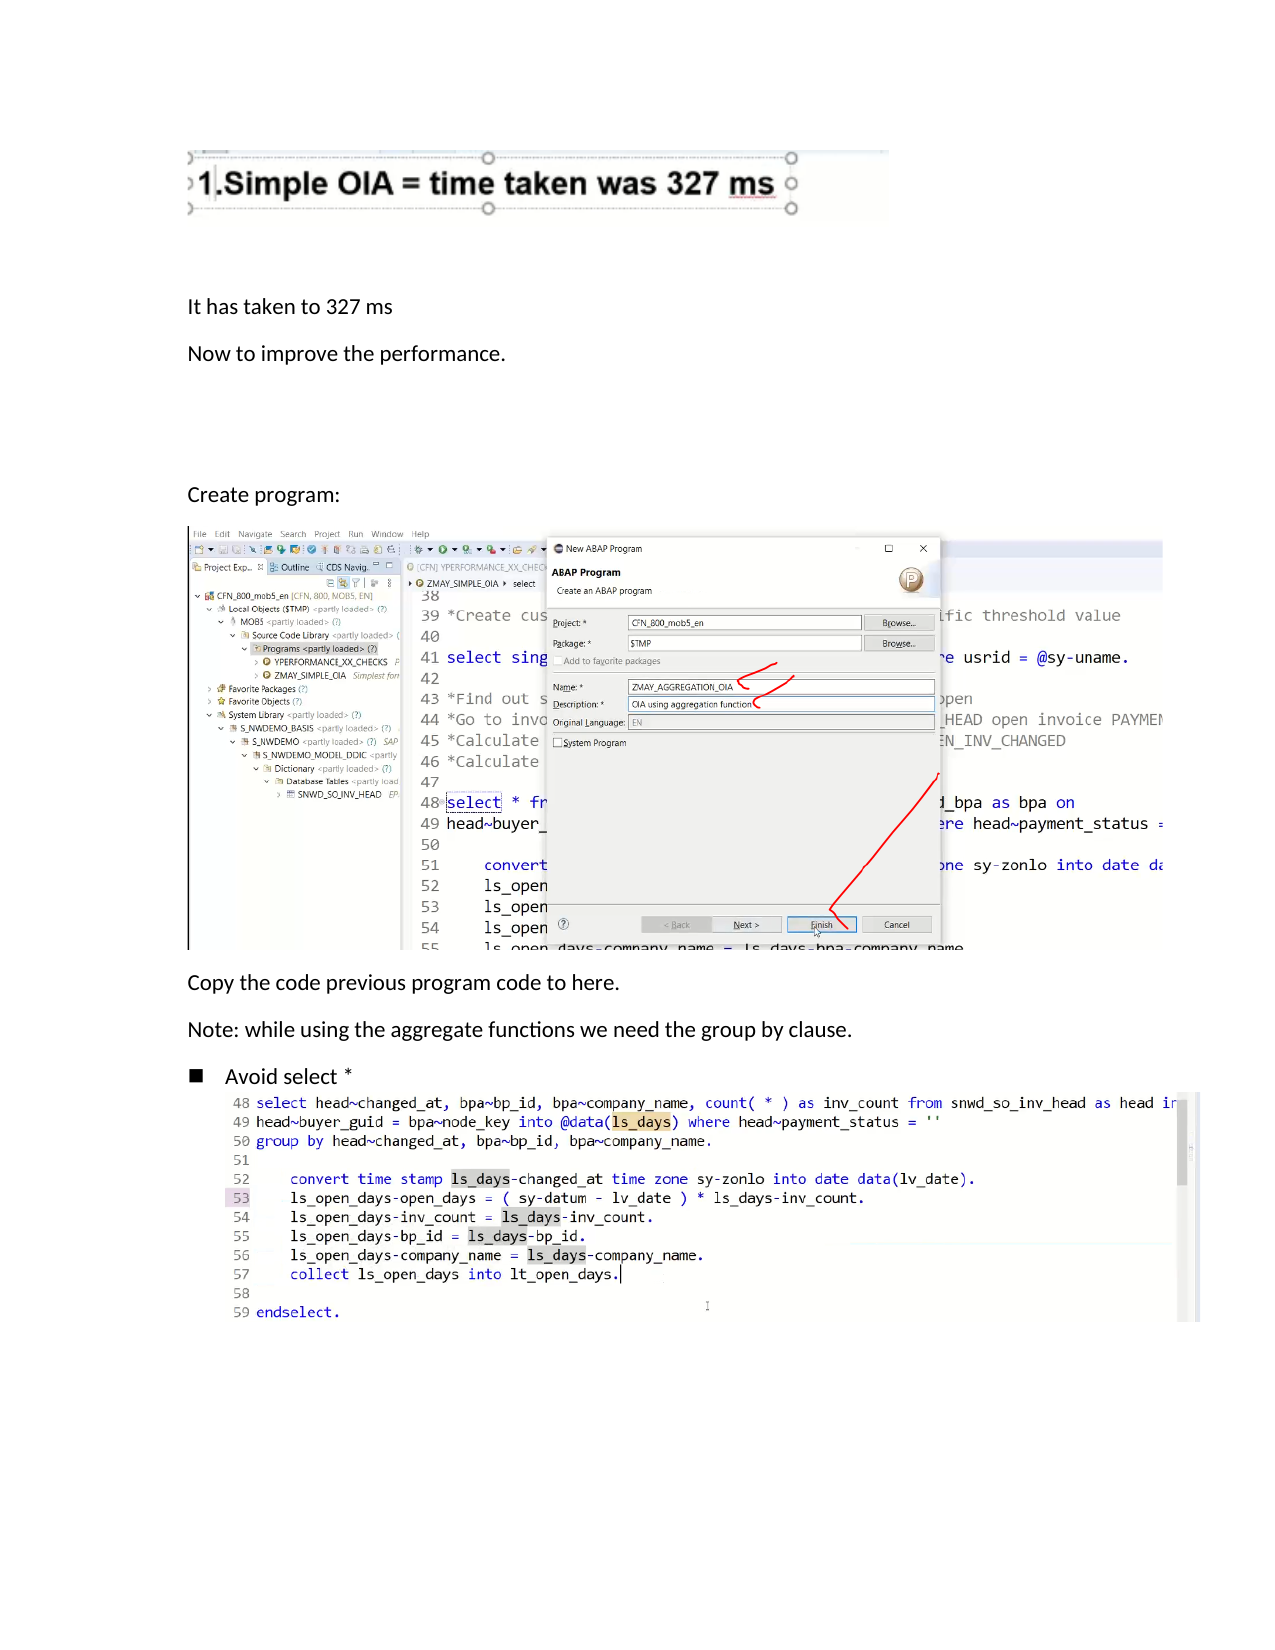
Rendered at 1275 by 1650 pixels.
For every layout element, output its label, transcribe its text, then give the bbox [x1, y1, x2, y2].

picture [225, 1092, 1200, 1322]
picture [187, 150, 889, 227]
picture [187, 526, 1163, 950]
text Now to improve the performance. [187, 339, 1125, 367]
text It has taken to 327 ms [187, 292, 1125, 320]
text Create program: [187, 480, 1125, 508]
text Note: while using the aggregate functions we need the group by clause. [187, 1015, 1125, 1043]
list Avoid select * [187, 1062, 1125, 1090]
text Copy the code previous program code to here. [187, 968, 1125, 996]
